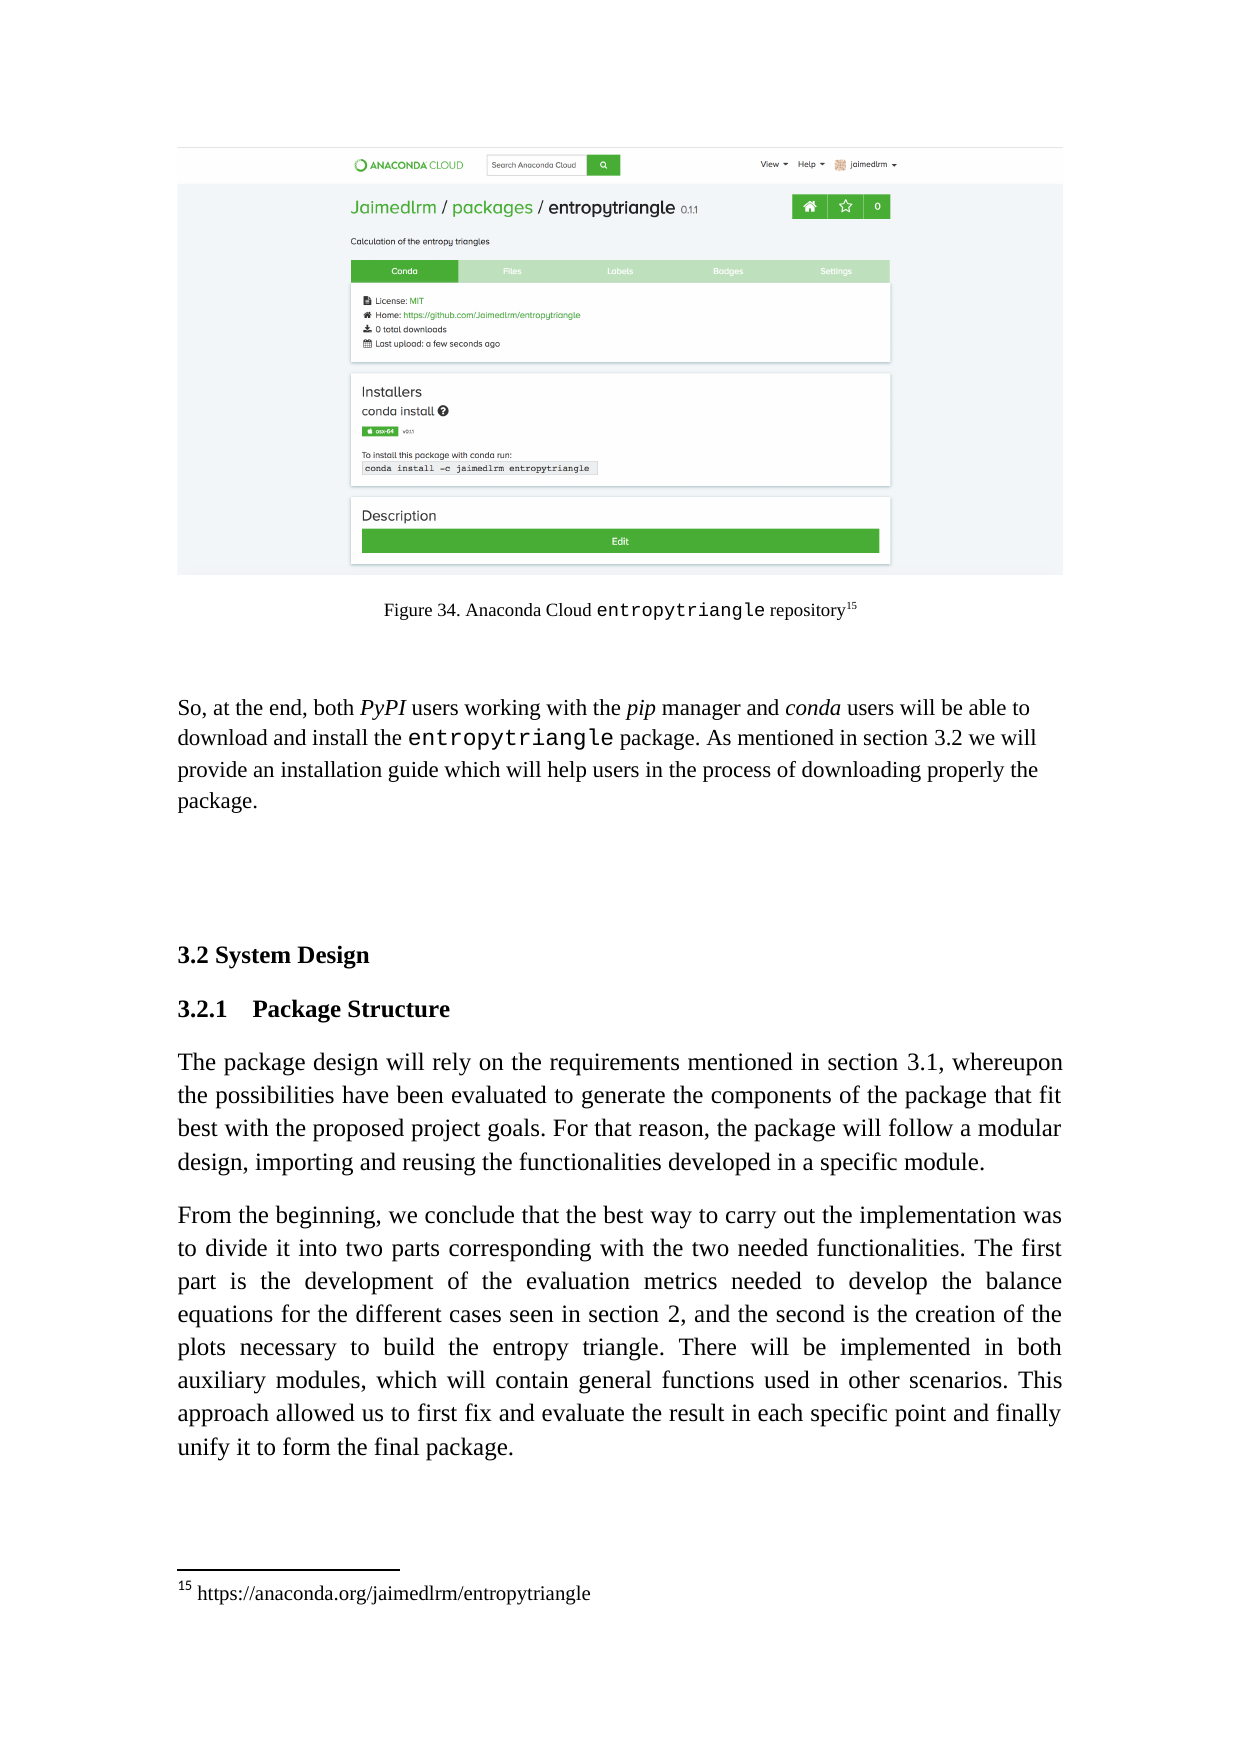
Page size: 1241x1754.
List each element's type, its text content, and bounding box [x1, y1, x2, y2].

text The package design will rely on the requirements mentioned in section 3.1, whereupon the possibilities have been evaluated to generate the components of the package that fit best with the proposed project goals. For that reason, the package will follow a modular design, importing and reusing the functionalities developed in a specific module. [177, 1047, 1063, 1175]
picture [177, 147, 1063, 575]
subtitle System Design [177, 940, 1063, 968]
text From the beginning, we conclude that the best way to carry out the implementation was to divide it into two parts corresponding with the two needed functionalities. The first part is the development of the evaluation metrics needed to develop the balance equations for the different cases seen in section 2, and the second is the creation of the plots necessary to build the entropy triangle. There will be implemented in both auxiliary modules, which will contain general functions used in other scenarios. This approach allowed us to first fix and evaluate the result in each specific point and finally unify it to form the final package. [177, 1200, 1063, 1460]
subtitle Package Structure [177, 994, 1063, 1022]
text So, at the end, both PyPI users working with the pip manager and conda users will be able to download and install the entropytriangle package. As mentioned in section 3.2 we will provide an installation guide which will help users in the process of downloading properly the package. [177, 694, 1063, 813]
